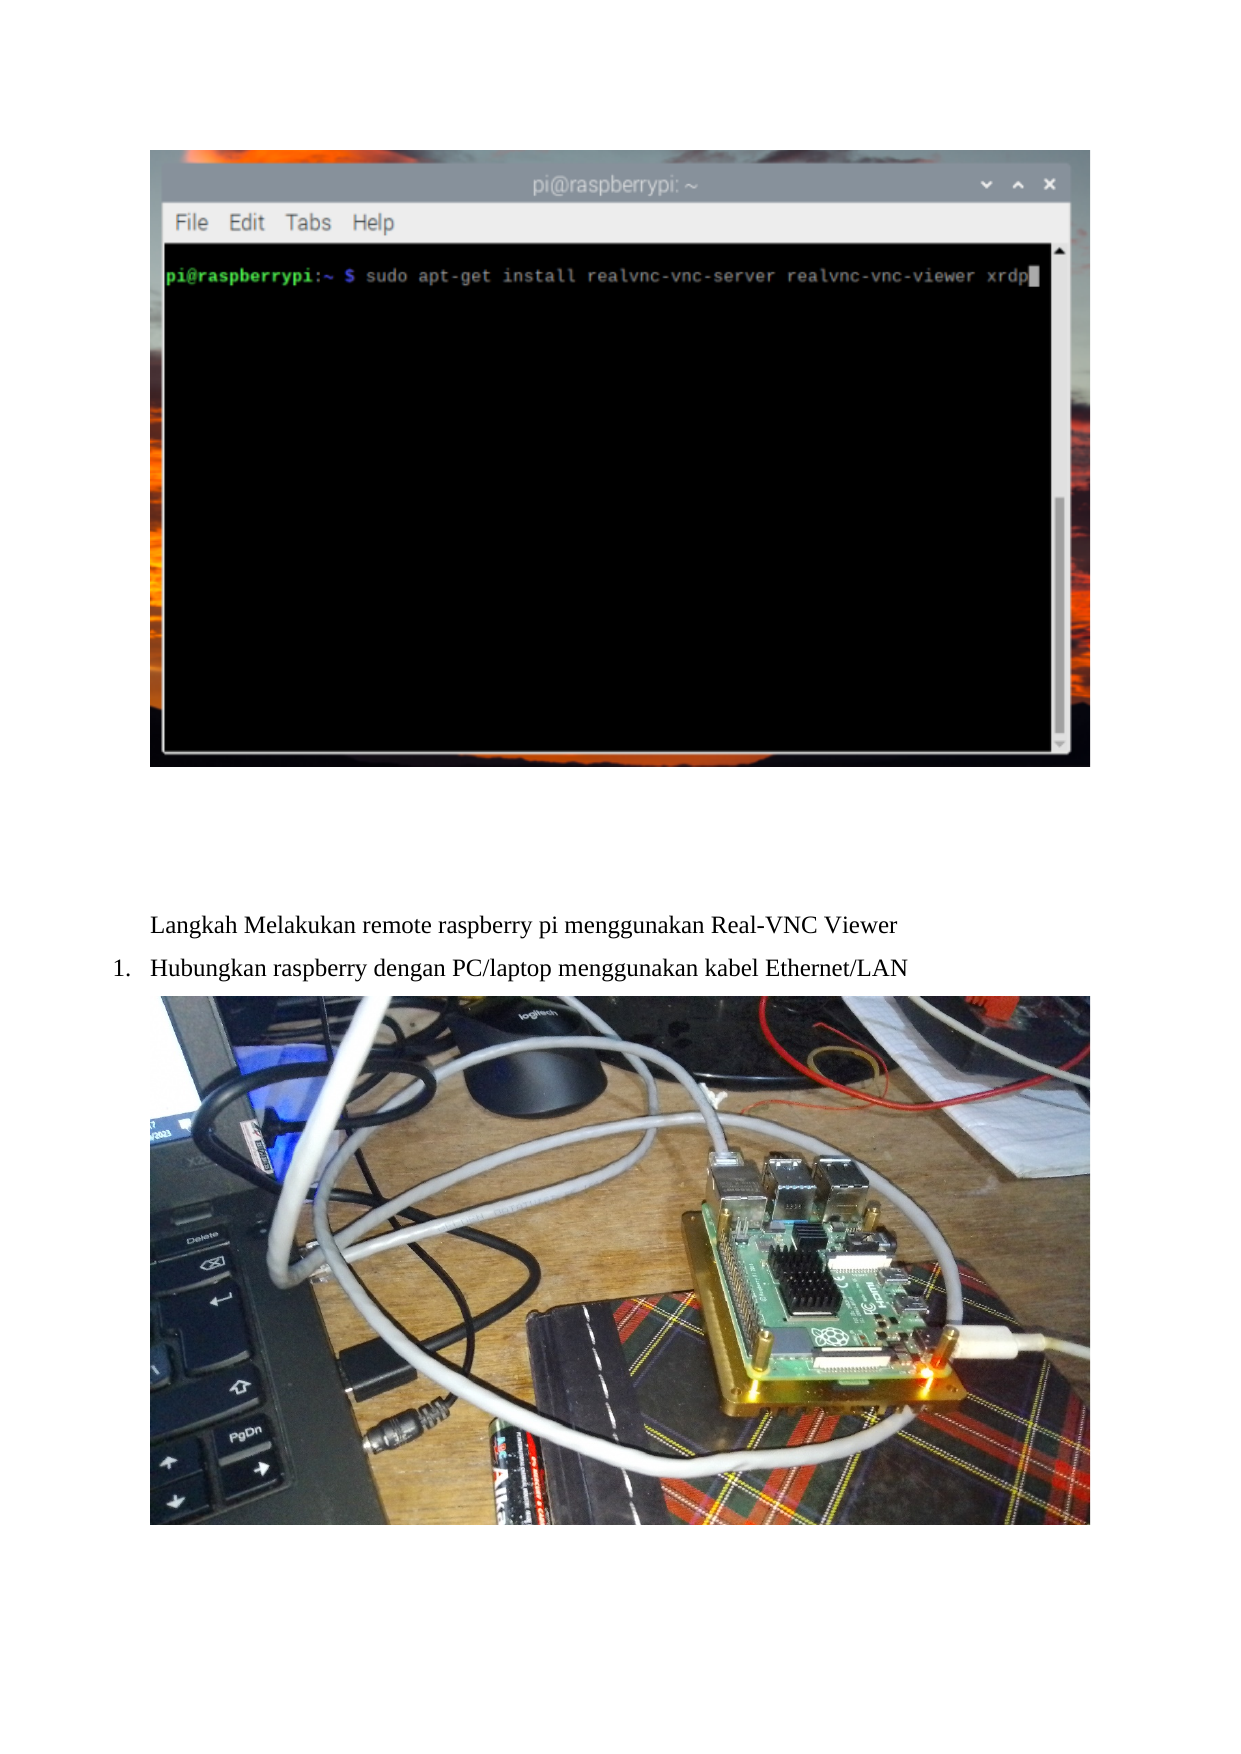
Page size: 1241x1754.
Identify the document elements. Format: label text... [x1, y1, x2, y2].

list Langkah Melakukan remote raspberry pi menggunakan Real-VNC Viewer [150, 910, 1090, 939]
picture [150, 150, 1091, 767]
picture [150, 996, 1091, 1525]
list Hubungkan raspberry dengan PC/laptop menggunakan kabel Ethernet/LAN [112, 953, 1090, 982]
